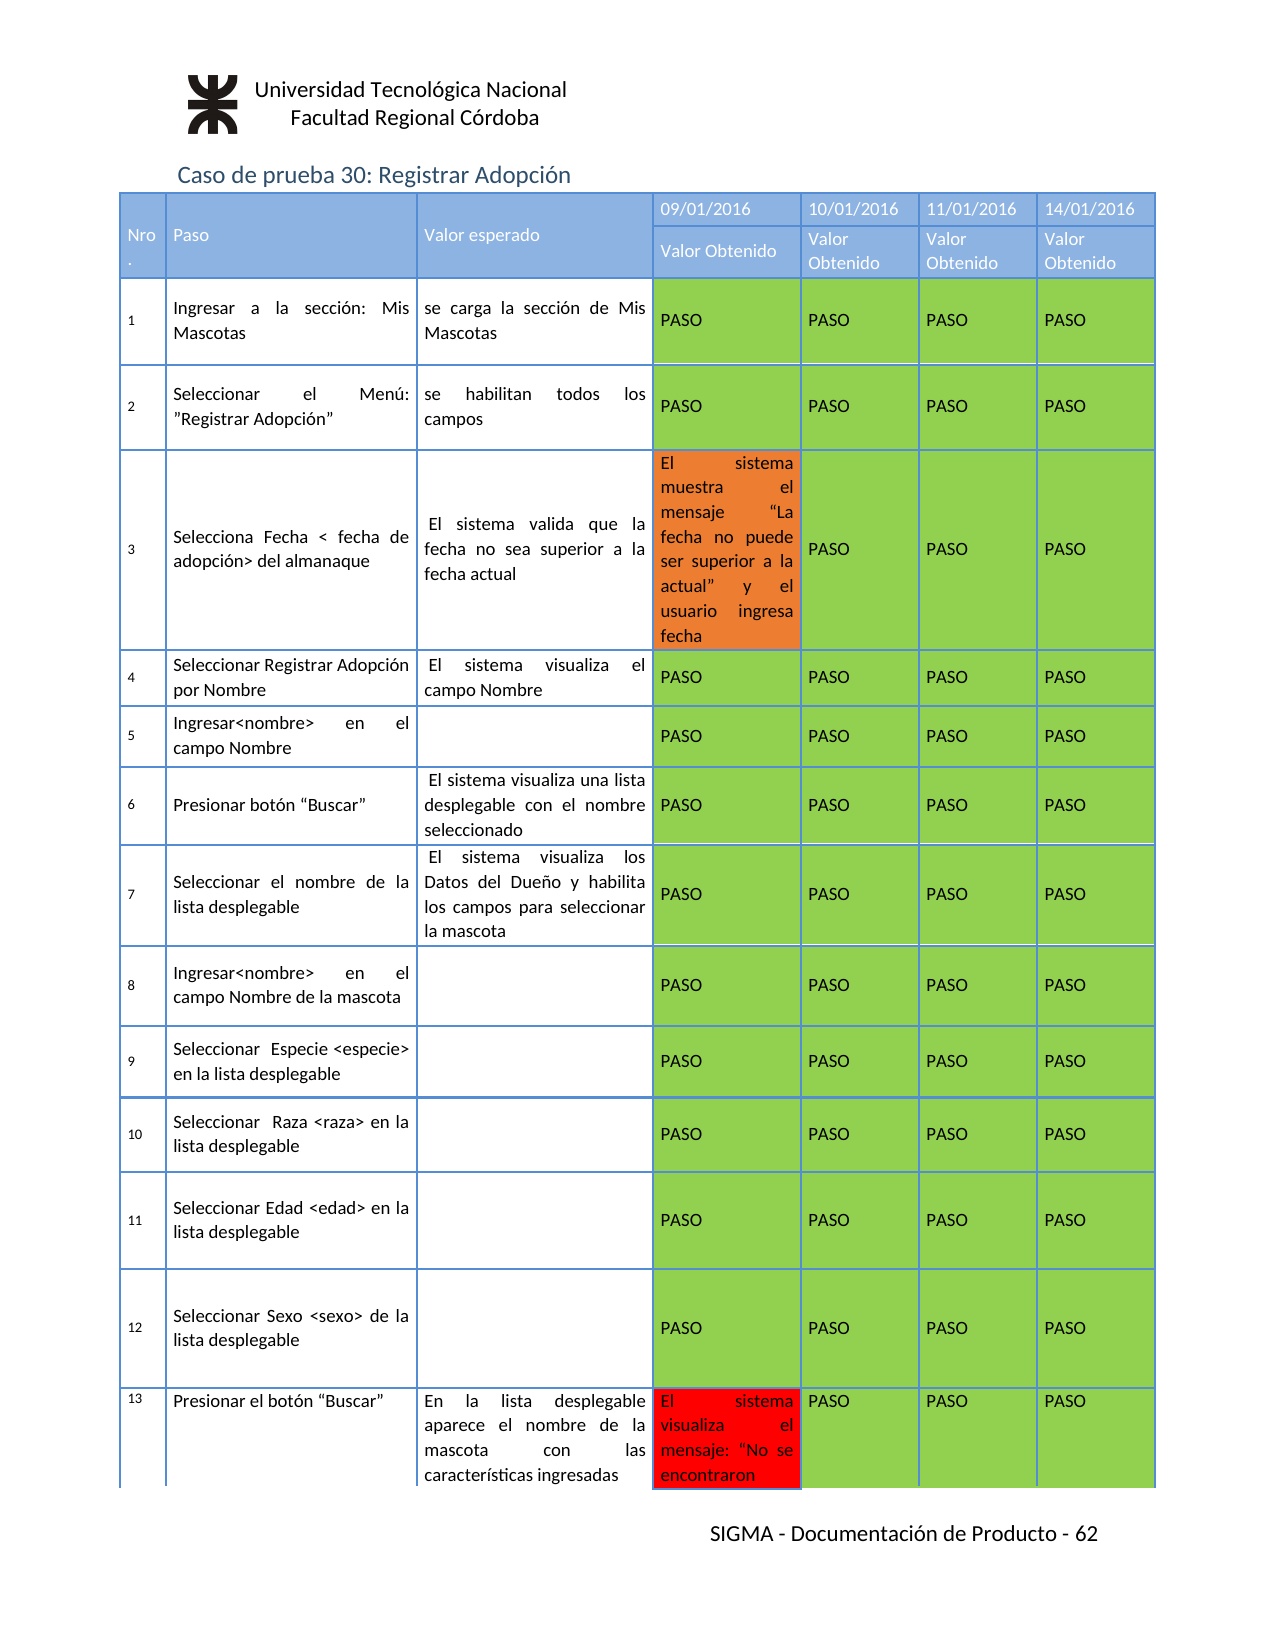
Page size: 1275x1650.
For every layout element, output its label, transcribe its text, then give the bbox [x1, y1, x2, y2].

table_cell PASO [1038, 768, 1154, 843]
picture [188, 75, 238, 134]
table_cell Presionar el botón “Buscar” [166, 1389, 417, 1488]
table_header Valor esperado [418, 194, 652, 277]
table_cell 5 [121, 707, 165, 766]
table_cell se habilitan todos los campos [418, 366, 652, 449]
table_cell PASO [920, 366, 1036, 449]
table_cell PASO [654, 846, 800, 944]
table_cell PASO [1038, 279, 1154, 363]
table_cell PASO [920, 651, 1036, 705]
table_cell PASO [1038, 451, 1154, 649]
table_cell PASO [654, 1173, 800, 1268]
table_cell El sistema visualiza el mensaje: “No se encontraron mascotas” [654, 1389, 800, 1488]
table_cell PASO [920, 451, 1036, 649]
table_cell PASO [654, 947, 800, 1025]
table_cell 8 [121, 947, 165, 1025]
table_cell 6 [121, 768, 165, 843]
table_cell PASO [654, 768, 800, 843]
table_cell PASO [802, 366, 918, 449]
table_cell Seleccionar el Menú: ”Registrar Adopción” [167, 366, 416, 449]
table_cell PASO [802, 651, 918, 705]
table_cell En la lista desplegable aparece el nombre de la mascota con las características ingresadas [417, 1389, 652, 1488]
table_header 11/01/2016 [920, 194, 1036, 225]
table_cell 12 [121, 1270, 165, 1387]
table_cell 10 [121, 1099, 165, 1171]
table_header Nro. [121, 194, 165, 277]
table_cell PASO [802, 1389, 919, 1488]
table_cell se carga la sección de Mis Mascotas [418, 279, 652, 363]
table_cell El sistema visualiza los Datos del Dueño y habilita los campos para seleccionar la mascota [418, 846, 652, 944]
table_header 09/01/2016 [654, 194, 800, 225]
table_cell PASO [920, 1270, 1036, 1387]
table_cell Ingresar<nombre> en el campo Nombre de la mascota [167, 947, 416, 1025]
table_cell PASO [654, 707, 800, 766]
table_cell PASO [1038, 947, 1154, 1025]
table_cell PASO [920, 947, 1036, 1025]
table_cell Valor Obtenido [920, 227, 1036, 277]
table_cell PASO [802, 1099, 918, 1171]
table_cell PASO [920, 707, 1036, 766]
table_cell PASO [654, 279, 800, 363]
table_cell PASO [1038, 1270, 1154, 1387]
table_header Paso [167, 194, 416, 277]
table_cell PASO [654, 651, 800, 705]
table_cell PASO [654, 366, 800, 449]
table_cell PASO [920, 1099, 1036, 1171]
table_cell El sistema muestra el mensaje “La fecha no puede ser superior a la actual” y el usuario ingresa fecha [654, 451, 800, 649]
subtitle Caso de prueba 30: Registrar Adopción [177, 159, 1098, 189]
table_cell Selecciona Fecha < fecha de adopción> del almanaque [167, 451, 416, 649]
table_cell 1 [121, 279, 165, 363]
table_cell [418, 1270, 652, 1387]
table_cell PASO [802, 1173, 918, 1268]
table_header 10/01/2016 [802, 194, 918, 225]
table_cell PASO [920, 1027, 1036, 1096]
table_cell PASO [1038, 846, 1154, 944]
table_cell PASO [1038, 1173, 1154, 1268]
table_cell 11 [121, 1173, 165, 1268]
table_cell 13 [121, 1389, 166, 1488]
table_cell PASO [1038, 1099, 1154, 1171]
table_cell [418, 1099, 652, 1171]
table_cell 2 [121, 366, 165, 449]
table_cell PASO [1038, 366, 1154, 449]
table_cell 3 [121, 451, 165, 649]
table_cell PASO [802, 846, 918, 944]
table_cell Presionar botón “Buscar” [167, 768, 416, 843]
table_cell PASO [920, 846, 1036, 944]
table_cell Valor Obtenido [654, 227, 800, 277]
table_cell Valor Obtenido [1038, 227, 1154, 277]
table_cell 7 [121, 846, 165, 944]
table_cell PASO [802, 279, 918, 363]
table_cell Seleccionar Sexo <sexo> de la lista desplegable [167, 1270, 416, 1387]
table_cell PASO [1037, 1389, 1154, 1488]
table_cell PASO [1038, 707, 1154, 766]
table_cell PASO [802, 451, 918, 649]
table_cell PASO [920, 279, 1036, 363]
table_cell PASO [802, 1270, 918, 1387]
table_cell Seleccionar Raza <raza> en la lista desplegable [167, 1099, 416, 1171]
table_cell [418, 1173, 652, 1268]
table_cell PASO [654, 1270, 800, 1387]
table_cell PASO [1038, 1027, 1154, 1096]
table_cell Seleccionar Registrar Adopción por Nombre [167, 651, 416, 705]
table_cell PASO [919, 1389, 1037, 1488]
table_cell Valor Obtenido [802, 227, 918, 277]
table_cell PASO [654, 1099, 800, 1171]
table_cell [418, 1027, 652, 1096]
table_cell PASO [654, 1027, 800, 1096]
table_cell PASO [802, 707, 918, 766]
table_cell PASO [920, 1173, 1036, 1268]
table_cell El sistema visualiza una lista desplegable con el nombre seleccionado [418, 768, 652, 843]
table_cell [418, 707, 652, 766]
table_cell PASO [802, 1027, 918, 1096]
table_cell Seleccionar el nombre de la lista desplegable [167, 846, 416, 944]
table_cell [418, 947, 652, 1025]
table_cell El sistema valida que la fecha no sea superior a la fecha actual [418, 451, 652, 649]
table_cell PASO [802, 768, 918, 843]
table_cell Seleccionar Edad <edad> en la lista desplegable [167, 1173, 416, 1268]
table_cell Ingresar<nombre> en el campo Nombre [167, 707, 416, 766]
table_cell PASO [920, 768, 1036, 843]
table_cell 4 [121, 651, 165, 705]
table_cell 9 [121, 1027, 165, 1096]
table_cell El sistema visualiza el campo Nombre [418, 651, 652, 705]
table_cell PASO [1038, 651, 1154, 705]
table_header 14/01/2016 [1038, 194, 1154, 225]
table_cell Ingresar a la sección: Mis Mascotas [167, 279, 416, 363]
table_cell Seleccionar Especie <especie> en la lista desplegable [167, 1027, 416, 1096]
table_cell PASO [802, 947, 918, 1025]
